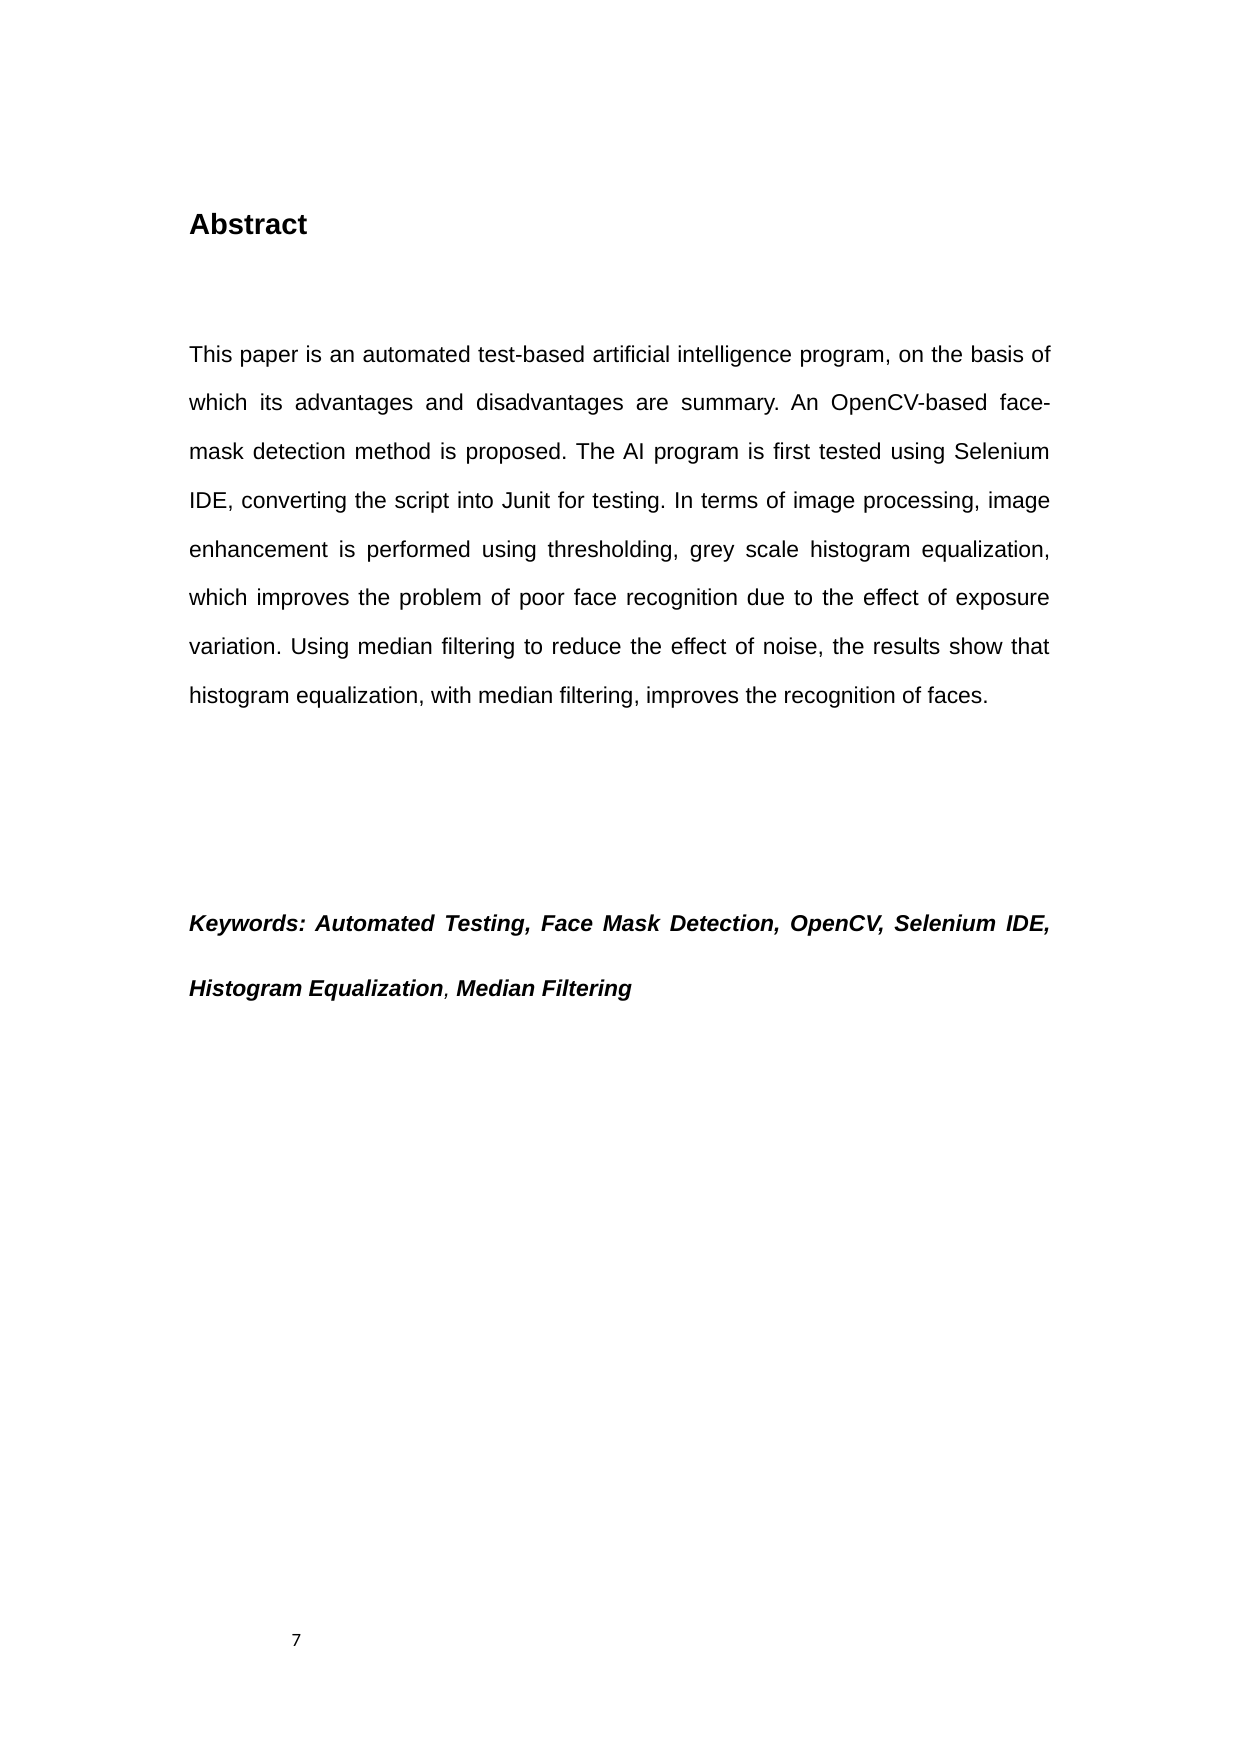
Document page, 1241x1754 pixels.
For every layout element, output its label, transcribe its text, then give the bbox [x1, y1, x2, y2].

text Keywords: Automated Testing, Face Mask Detection, OpenCV, Selenium IDE, Histogram Equalization, Median Filtering [189, 907, 1051, 1004]
subtitle Abstract [189, 191, 1051, 256]
text This paper is an automated test-based artificial intelligence program, on the basis of which its advantages and disadvantages are summary. An OpenCV-based face-mask detection method is proposed. The AI program is first tested using Selenium IDE, converting the script into Junit for testing. In terms of image processing, image enhancement is performed using thresholding, grey scale histogram equalization, which improves the problem of poor face recognition due to the effect of exposure variation. Using median filtering to reduce the effect of noise, the results show that histogram equalization, with median filtering, improves the recognition of faces. [189, 338, 1051, 711]
